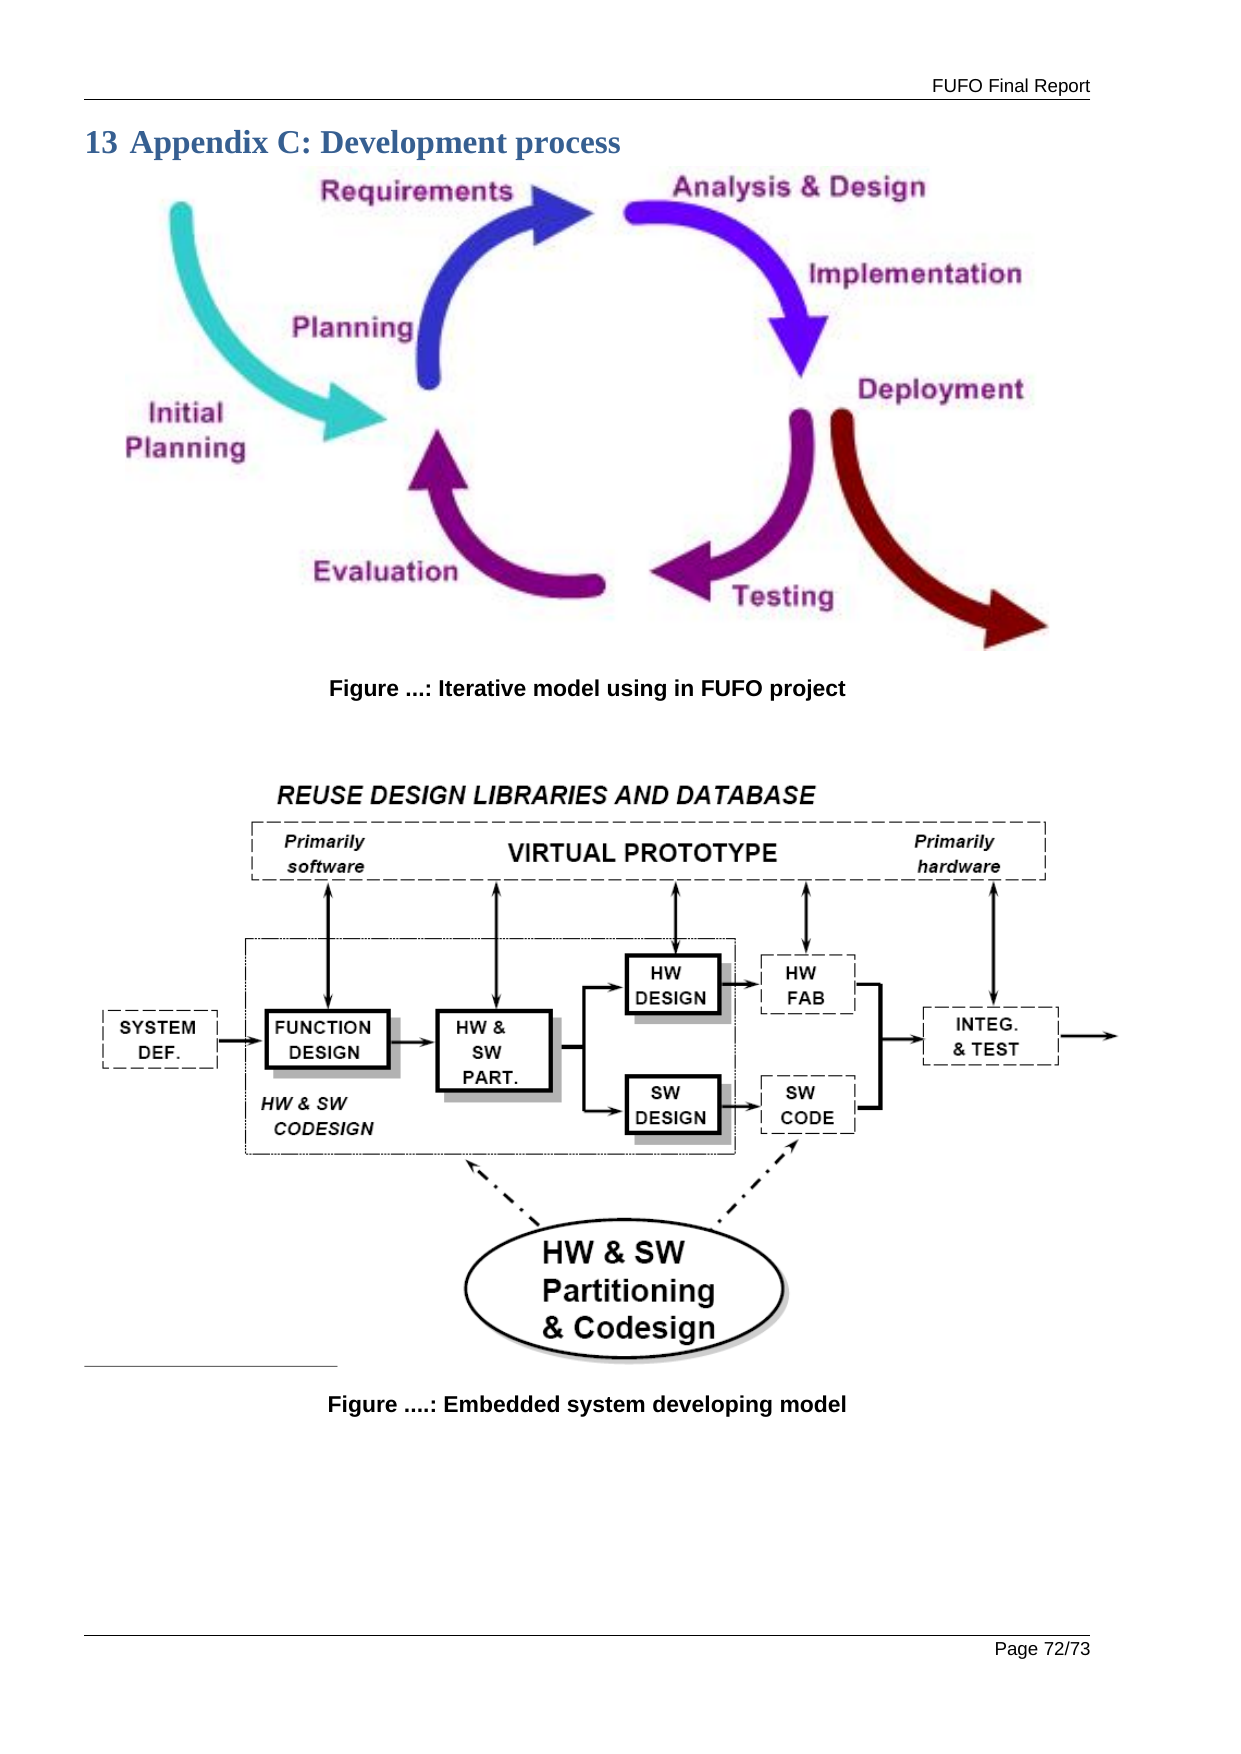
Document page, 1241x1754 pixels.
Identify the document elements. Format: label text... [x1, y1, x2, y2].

text Figure ....: Embedded system developing model [84, 1391, 1090, 1418]
picture [125, 166, 1050, 651]
picture [84, 777, 1134, 1367]
text Figure ...: Iterative model using in FUFO project [84, 675, 1090, 702]
subtitle Appendix C: Development process [84, 122, 1090, 160]
